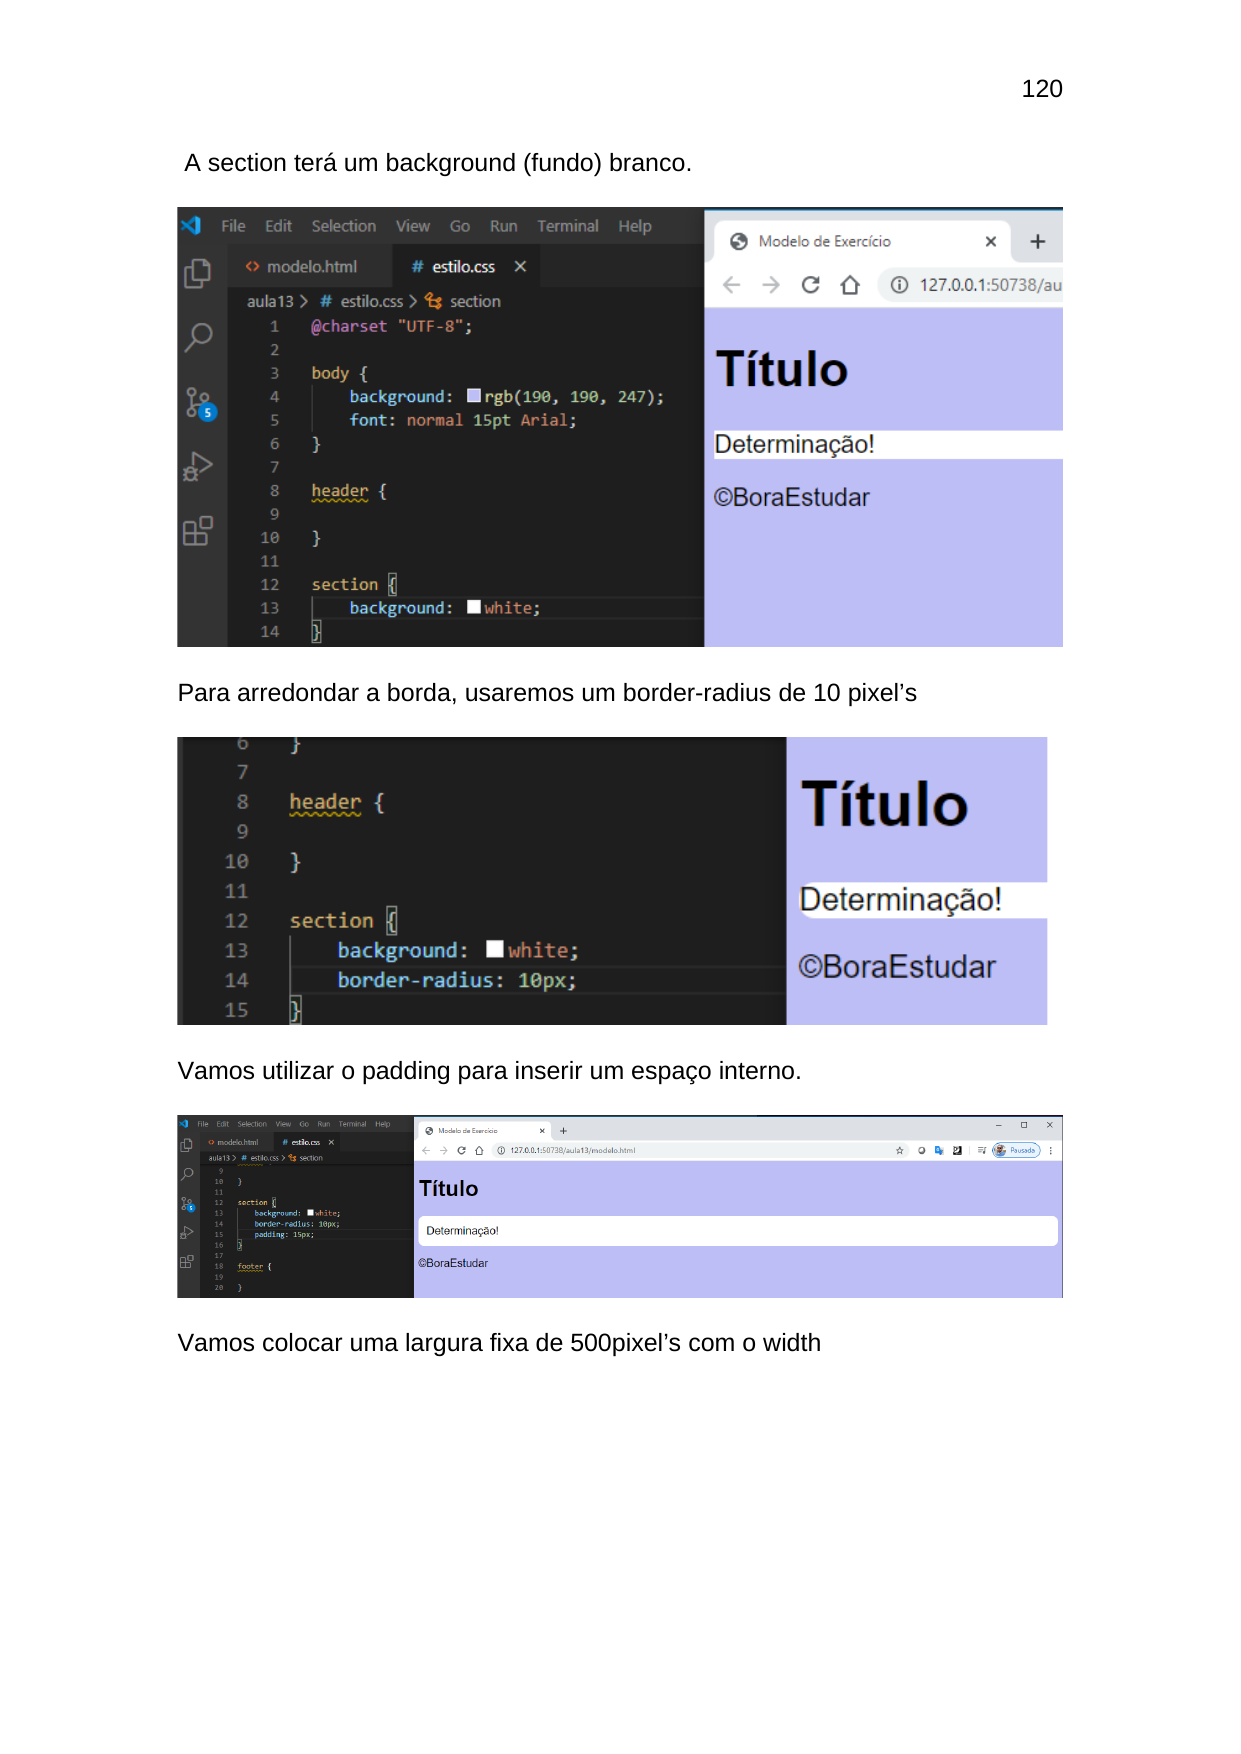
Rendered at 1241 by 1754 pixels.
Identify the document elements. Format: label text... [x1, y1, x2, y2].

text A section terá um background (fundo) branco. [177, 148, 1063, 176]
text Vamos utilizar o padding para inserir um espaço interno. [177, 1056, 1063, 1085]
text Para arredondar a borda, usaremos um border-radius de 10 pixel’s [177, 678, 1063, 706]
text Vamos colocar uma largura fixa de 500pixel’s com o width [177, 1328, 1063, 1357]
